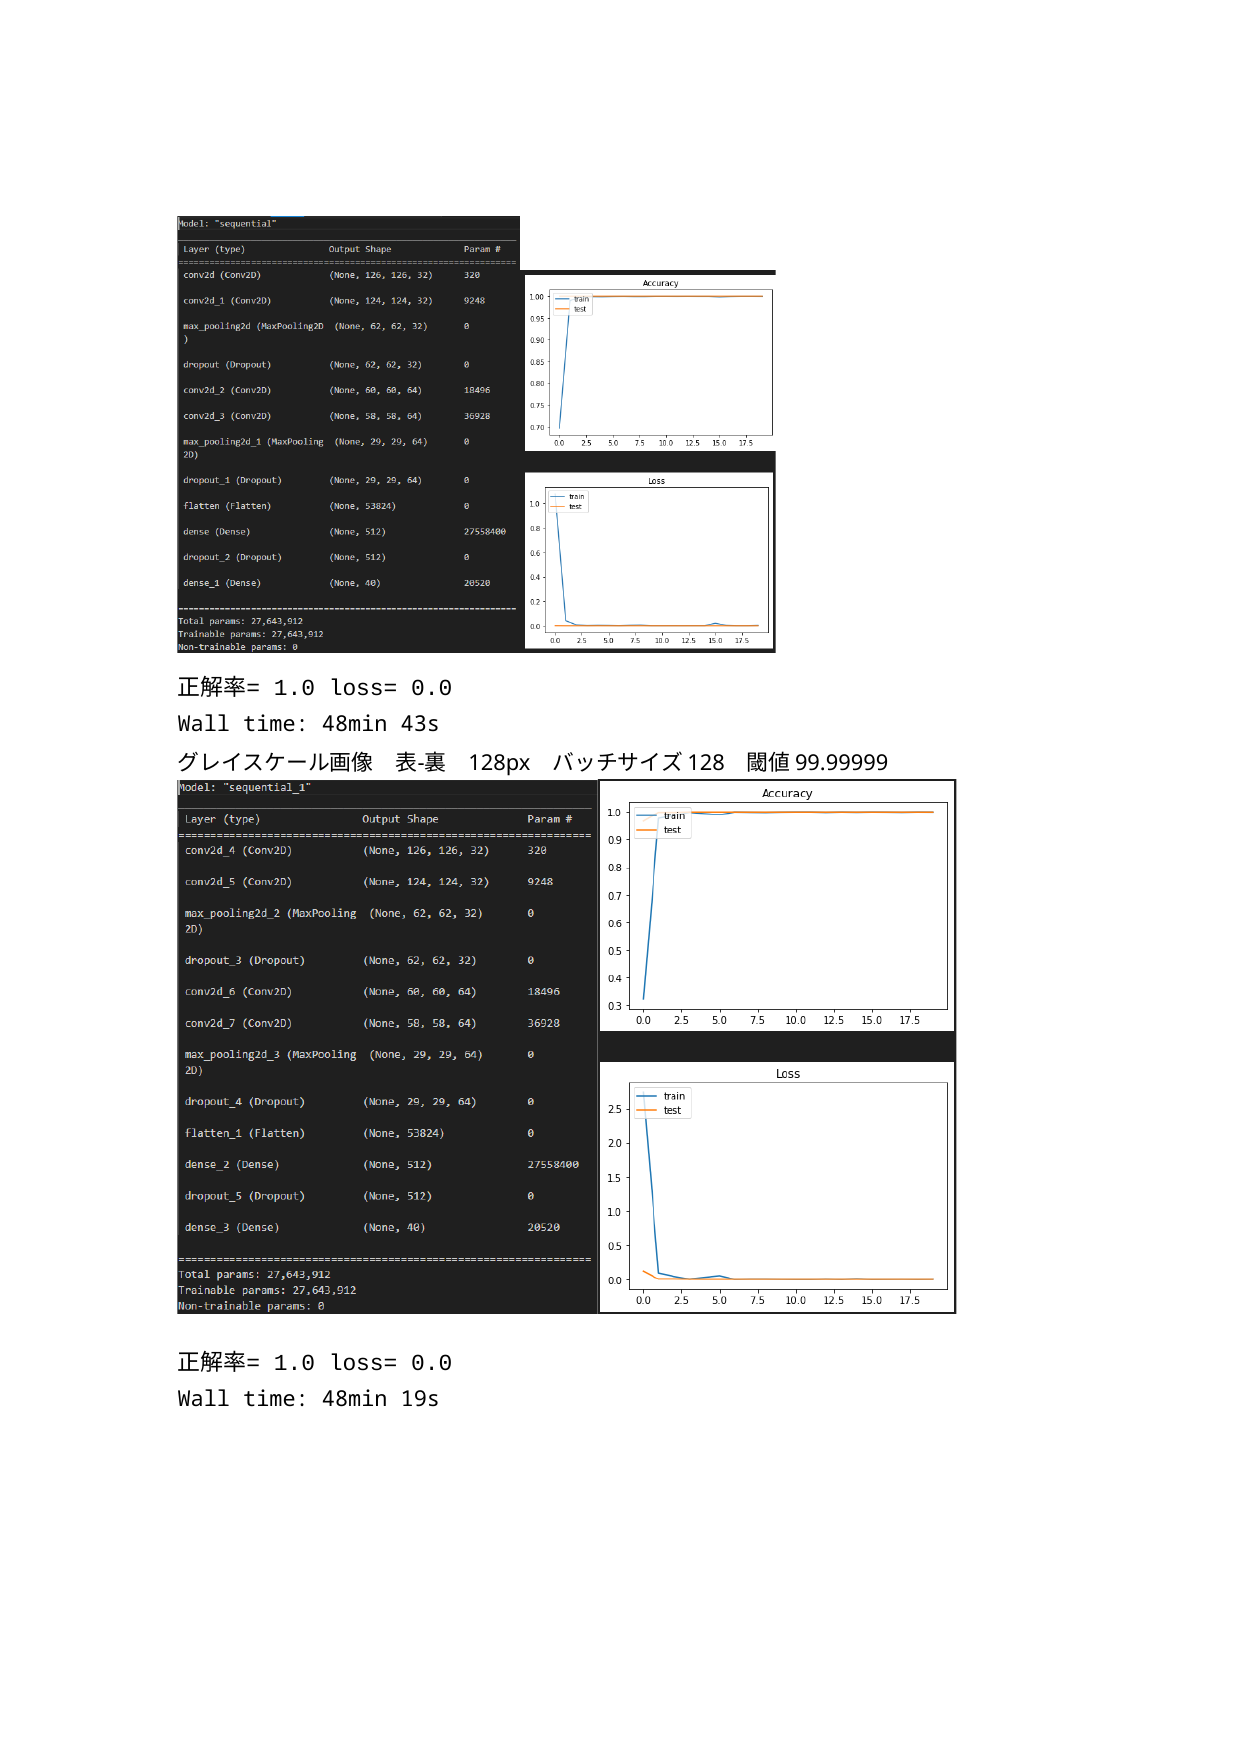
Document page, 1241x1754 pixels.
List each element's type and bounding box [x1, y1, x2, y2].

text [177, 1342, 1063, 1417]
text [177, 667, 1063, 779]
picture [177, 216, 776, 653]
picture [177, 779, 957, 1314]
